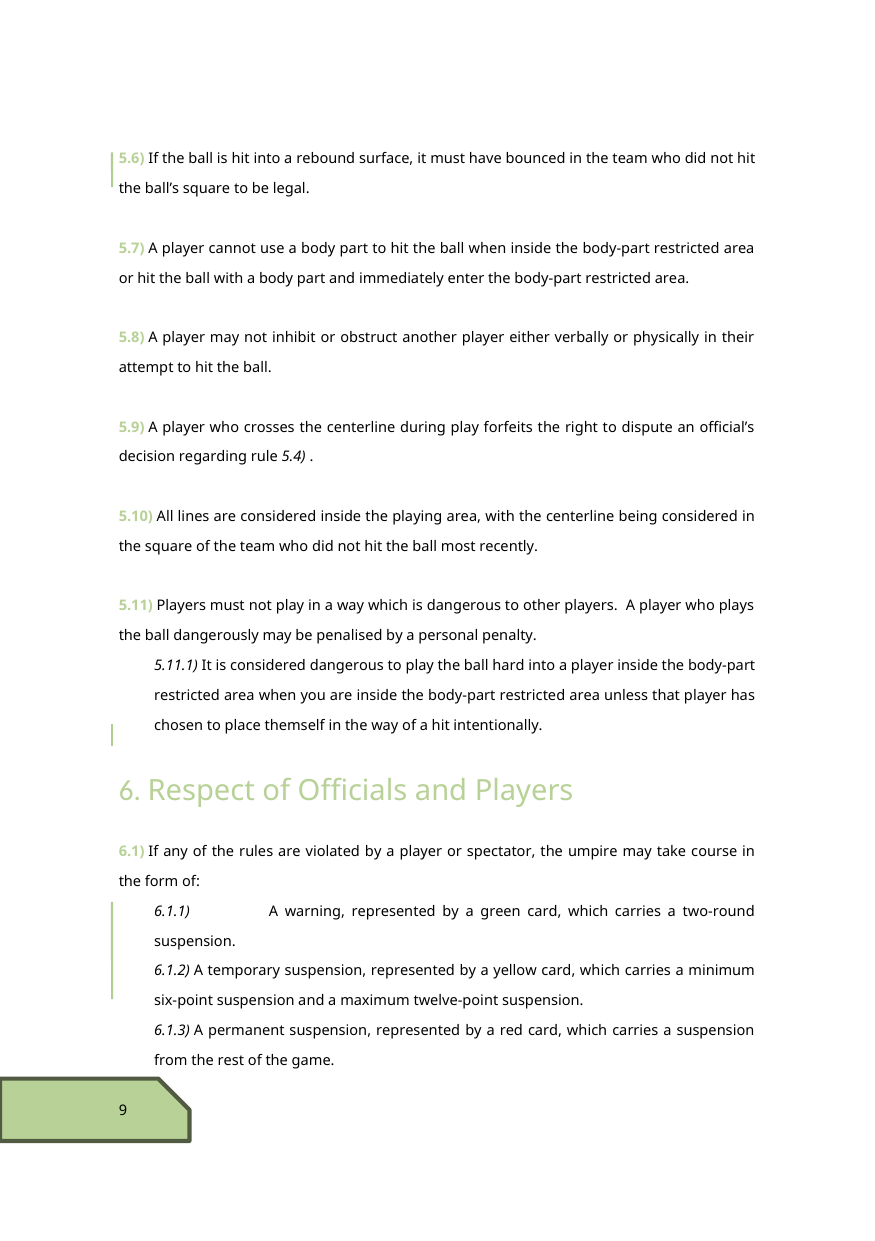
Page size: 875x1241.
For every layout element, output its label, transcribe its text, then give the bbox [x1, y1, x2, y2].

text Players must not play in a way which is dangerous to other players. A player who plays the ball dangerously may be penalised by a personal penalty. [118, 595, 756, 645]
text A player who crosses the centerline during play forfeits the right to dispute an official’s decision regarding rule 5.4) . [118, 416, 756, 466]
subtitle Respect of Officials and Players [118, 769, 756, 809]
text It is considered dangerous to play the ball hard into a player inside the body-part restricted area when you are inside the body-part restricted area unless that player has chosen to place themself in the way of a hit intentionally. [154, 655, 756, 734]
text A permanent suspension, represented by a red card, which carries a suspension from the rest of the game. [154, 1020, 756, 1069]
text A temporary suspension, represented by a yellow card, which carries a minimum six-point suspension and a maximum twelve-point suspension. [154, 960, 756, 1010]
text All lines are considered inside the playing area, with the centerline being considered in the square of the team who did not hit the ball most recently. [118, 506, 756, 555]
text If any of the rules are violated by a player or spectator, the umpire may take course in the form of: [118, 841, 756, 891]
text A warning, represented by a green card, which carries a two-round suspension. [154, 901, 756, 950]
text A player may not inhibit or obstruct another player either verbally or physically in their attempt to hit the ball. [118, 327, 756, 377]
text If the ball is hit into a rebound surface, it must have bounced in the team who did not hit the ball’s square to be legal. [118, 148, 756, 198]
text A player cannot use a body part to hit the ball when inside the body-part restricted area or hit the ball with a body part and immediately enter the body-part restricted area. [118, 238, 756, 287]
